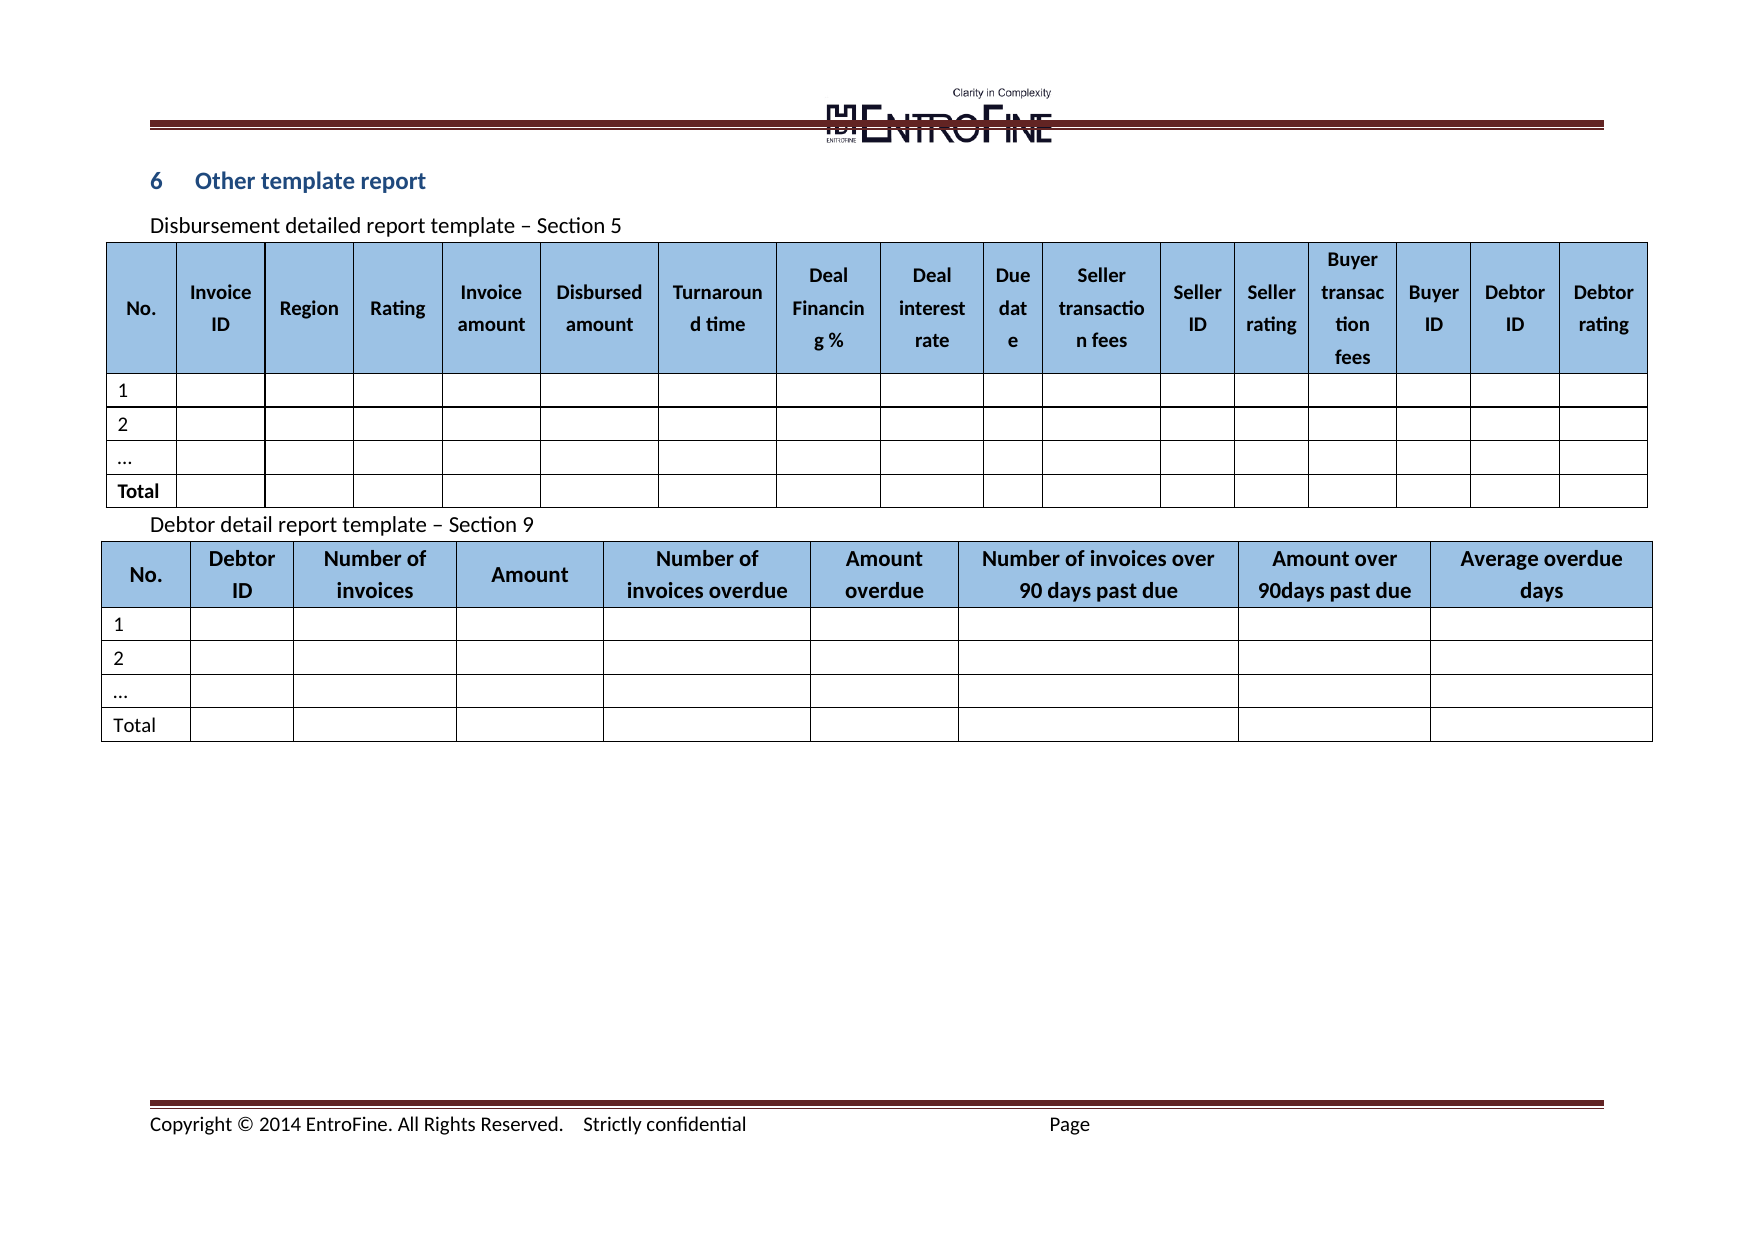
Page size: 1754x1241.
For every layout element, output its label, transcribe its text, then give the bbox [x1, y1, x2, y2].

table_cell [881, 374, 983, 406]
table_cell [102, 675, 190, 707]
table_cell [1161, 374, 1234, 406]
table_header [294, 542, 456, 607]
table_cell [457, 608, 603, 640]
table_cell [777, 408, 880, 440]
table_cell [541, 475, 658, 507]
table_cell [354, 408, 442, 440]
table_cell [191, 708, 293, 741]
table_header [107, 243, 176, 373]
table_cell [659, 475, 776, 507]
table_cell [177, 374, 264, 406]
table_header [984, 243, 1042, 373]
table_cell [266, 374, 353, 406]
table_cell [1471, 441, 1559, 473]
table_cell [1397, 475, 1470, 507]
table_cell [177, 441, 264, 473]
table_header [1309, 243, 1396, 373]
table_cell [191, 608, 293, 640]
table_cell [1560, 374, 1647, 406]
picture [824, 87, 1054, 120]
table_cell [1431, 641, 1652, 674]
subtitle Other template report [150, 164, 1604, 197]
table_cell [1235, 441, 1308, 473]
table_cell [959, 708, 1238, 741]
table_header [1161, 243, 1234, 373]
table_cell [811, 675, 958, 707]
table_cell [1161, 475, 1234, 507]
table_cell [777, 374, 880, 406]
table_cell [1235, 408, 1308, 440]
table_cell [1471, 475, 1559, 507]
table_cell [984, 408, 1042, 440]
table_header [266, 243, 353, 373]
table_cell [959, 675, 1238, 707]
picture [824, 130, 1054, 145]
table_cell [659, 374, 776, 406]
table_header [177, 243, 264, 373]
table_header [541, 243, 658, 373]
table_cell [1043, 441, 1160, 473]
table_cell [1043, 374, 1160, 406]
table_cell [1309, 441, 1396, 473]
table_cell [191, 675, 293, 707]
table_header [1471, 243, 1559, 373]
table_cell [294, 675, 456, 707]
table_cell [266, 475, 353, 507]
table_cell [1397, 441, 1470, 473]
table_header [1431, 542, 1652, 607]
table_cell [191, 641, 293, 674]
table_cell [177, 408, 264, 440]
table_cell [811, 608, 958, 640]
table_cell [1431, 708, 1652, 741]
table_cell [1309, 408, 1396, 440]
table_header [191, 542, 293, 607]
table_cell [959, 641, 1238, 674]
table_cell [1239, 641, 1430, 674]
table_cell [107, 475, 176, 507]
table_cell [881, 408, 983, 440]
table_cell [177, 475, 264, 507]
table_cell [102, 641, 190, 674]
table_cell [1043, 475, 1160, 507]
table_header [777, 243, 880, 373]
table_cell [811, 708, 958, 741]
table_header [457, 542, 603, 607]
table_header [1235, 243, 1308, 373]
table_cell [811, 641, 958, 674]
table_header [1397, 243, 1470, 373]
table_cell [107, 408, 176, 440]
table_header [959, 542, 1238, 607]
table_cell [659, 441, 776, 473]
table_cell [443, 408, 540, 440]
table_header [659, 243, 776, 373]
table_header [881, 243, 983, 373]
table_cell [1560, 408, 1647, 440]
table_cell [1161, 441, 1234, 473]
text Disbursement detailed report template – Section 5 [150, 209, 1604, 242]
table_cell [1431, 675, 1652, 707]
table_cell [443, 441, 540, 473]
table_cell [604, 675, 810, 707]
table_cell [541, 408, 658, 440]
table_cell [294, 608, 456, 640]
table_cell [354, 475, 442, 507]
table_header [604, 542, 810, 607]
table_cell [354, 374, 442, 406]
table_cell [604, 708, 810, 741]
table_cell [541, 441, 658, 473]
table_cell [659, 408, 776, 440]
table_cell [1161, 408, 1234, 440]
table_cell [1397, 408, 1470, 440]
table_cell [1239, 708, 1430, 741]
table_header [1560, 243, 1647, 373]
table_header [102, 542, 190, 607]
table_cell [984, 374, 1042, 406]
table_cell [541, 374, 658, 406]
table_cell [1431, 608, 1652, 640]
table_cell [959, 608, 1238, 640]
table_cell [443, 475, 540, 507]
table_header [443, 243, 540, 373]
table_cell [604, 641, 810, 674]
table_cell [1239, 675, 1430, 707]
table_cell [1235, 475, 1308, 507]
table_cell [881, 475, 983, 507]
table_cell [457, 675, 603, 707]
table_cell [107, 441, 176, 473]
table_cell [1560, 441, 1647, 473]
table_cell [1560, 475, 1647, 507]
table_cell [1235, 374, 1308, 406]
text Debtor detail report template – Section 9 [150, 508, 1604, 541]
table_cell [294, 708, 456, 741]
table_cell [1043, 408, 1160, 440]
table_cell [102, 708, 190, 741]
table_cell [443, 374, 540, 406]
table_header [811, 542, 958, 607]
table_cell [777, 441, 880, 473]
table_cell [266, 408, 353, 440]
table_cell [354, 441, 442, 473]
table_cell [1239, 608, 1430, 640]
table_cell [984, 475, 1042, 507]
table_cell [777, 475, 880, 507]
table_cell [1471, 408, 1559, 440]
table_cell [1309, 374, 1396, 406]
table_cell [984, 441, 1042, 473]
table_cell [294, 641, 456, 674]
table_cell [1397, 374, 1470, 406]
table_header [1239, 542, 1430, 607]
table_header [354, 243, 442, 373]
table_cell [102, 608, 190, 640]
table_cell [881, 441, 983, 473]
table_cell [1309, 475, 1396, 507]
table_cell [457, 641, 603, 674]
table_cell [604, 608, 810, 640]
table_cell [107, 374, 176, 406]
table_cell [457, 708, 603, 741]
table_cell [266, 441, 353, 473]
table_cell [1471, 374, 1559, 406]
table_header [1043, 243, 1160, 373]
